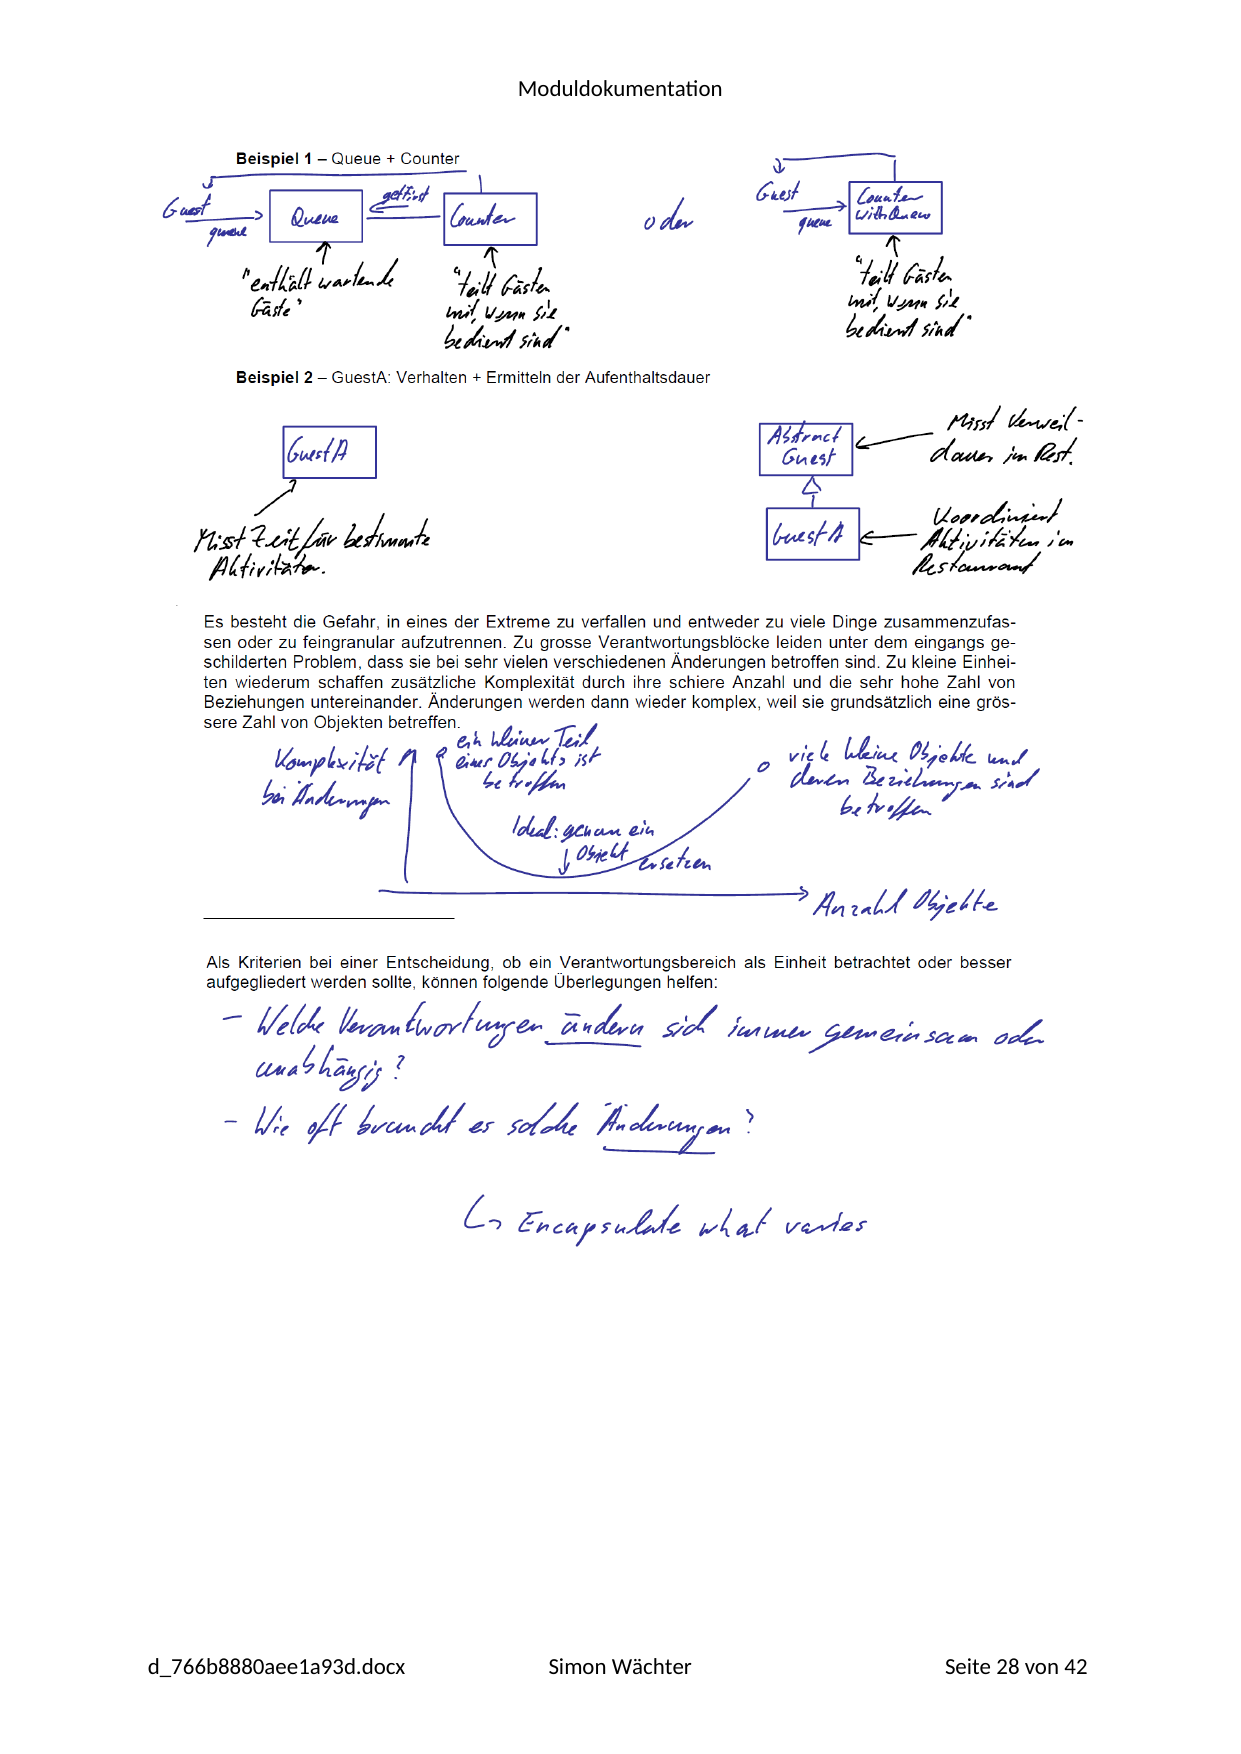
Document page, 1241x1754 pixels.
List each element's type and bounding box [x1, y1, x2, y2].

picture [147, 942, 1093, 1254]
picture [147, 605, 1093, 924]
picture [147, 147, 1093, 587]
